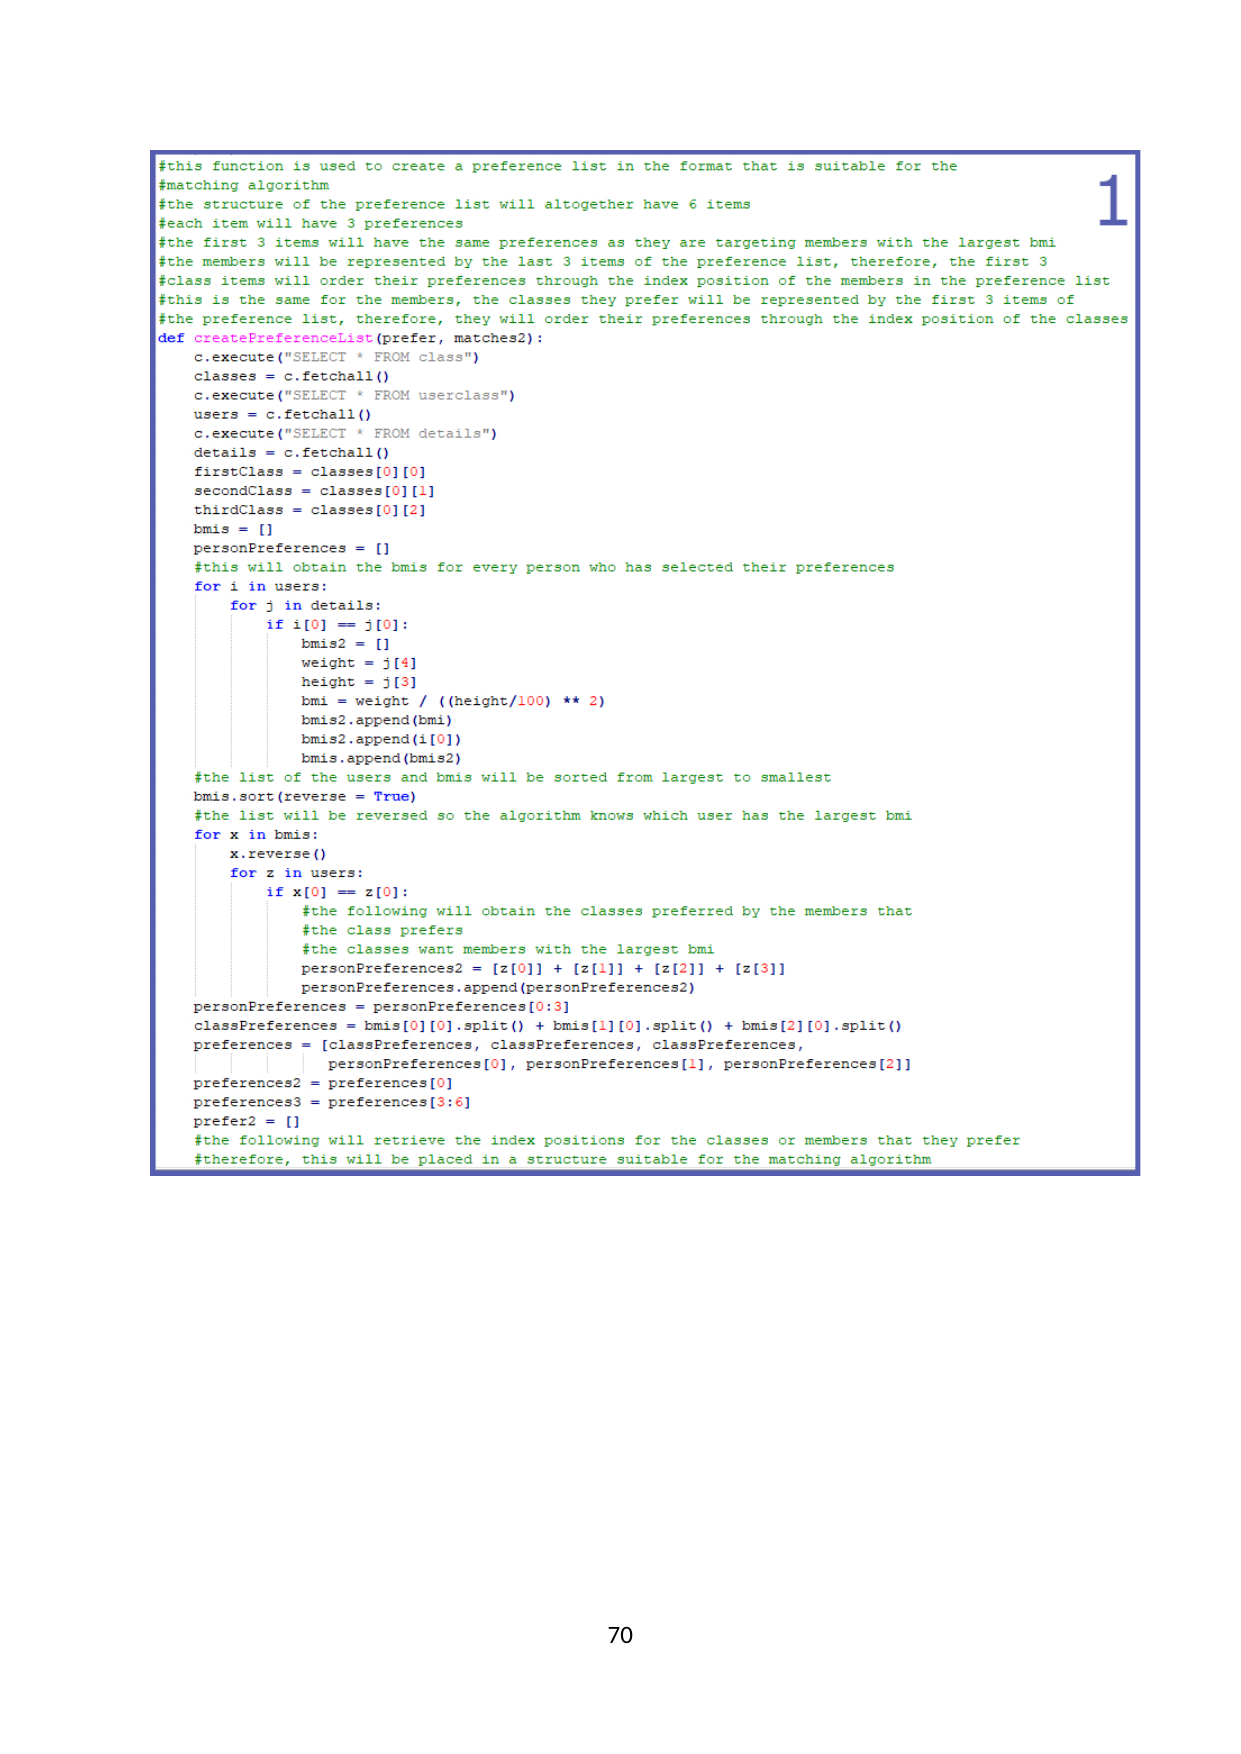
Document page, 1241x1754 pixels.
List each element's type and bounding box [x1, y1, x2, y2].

picture [150, 150, 1141, 1176]
